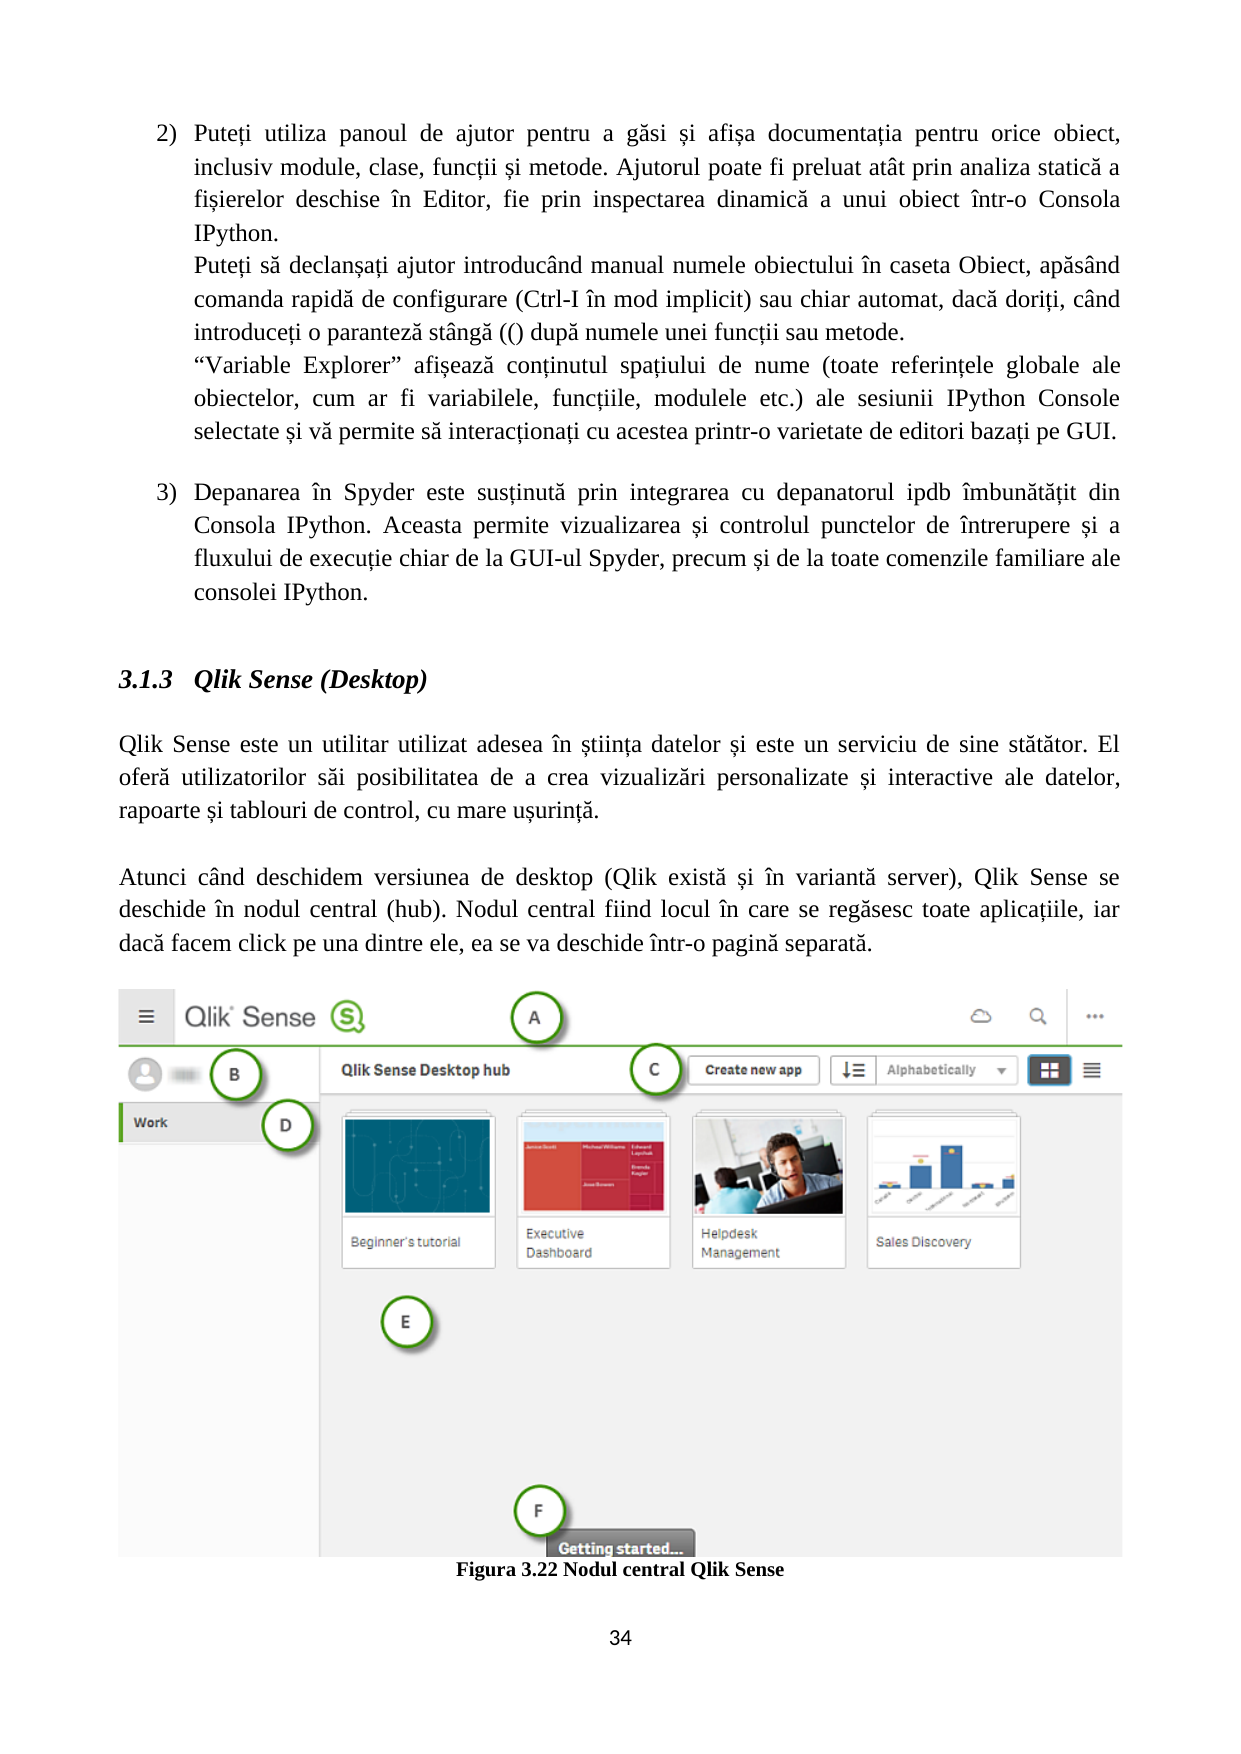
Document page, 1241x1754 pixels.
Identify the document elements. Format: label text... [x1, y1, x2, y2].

list Depanarea în Spyder este susținută prin integrarea cu depanatorul ipdb îmbunătățit din Consola IPython. Aceasta permite vizualizarea și controlul punctelor de întrerupere și a fluxului de execuție chiar de la GUI-ul Spyder, precum și de la toate comenzile familiare ale consolei IPython. [156, 477, 1122, 605]
picture [118, 989, 1123, 1557]
list “Variable Explorer” afișează conținutul spațiului de nume (toate referințele globale ale obiectelor, cum ar fi variabilele, funcțiile, modulele etc.) ale sesiunii IPython Console selectate și vă permite să interacționați cu acestea printr-o varietate de editori bazați pe GUI. [193, 350, 1122, 444]
text Atunci când deschidem versiunea de desktop (Qlik există și în variantă server), Qlik Sense se deschide în nodul central (hub). Nodul central fiind locul în care se regăsesc toate aplicațiile, iar dacă facem click pe una dintre ele, ea se va deschide într-o pagină separată. [118, 862, 1122, 956]
list Puteți utiliza panoul de ajutor pentru a găsi și afișa documentația pentru orice obiect, inclusiv module, clase, funcții și metode. Ajutorul poate fi preluat atât prin analiza statică a fișierelor deschise în Editor, fie prin inspectarea dinamică a unui obiect într-o Consola IPython. [156, 118, 1122, 246]
list Puteți să declanșați ajutor introducând manual numele obiectului în caseta Obiect, apăsând comanda rapidă de configurare (Ctrl-I în mod implicit) sau chiar automat, dacă doriți, când introduceți o paranteză stângă (() după numele unei funcții sau metode. [193, 251, 1122, 345]
subtitle Qlik Sense (Desktop) [118, 663, 1122, 694]
text Qlik Sense este un utilitar utilizat adesea în știința datelor și este un serviciu de sine stătător. El oferă utilizatorilor săi posibilitatea de a crea vizualizări personalizate și interactive ale datelor, rapoarte și tablouri de control, cu mare ușurință. [118, 729, 1122, 824]
